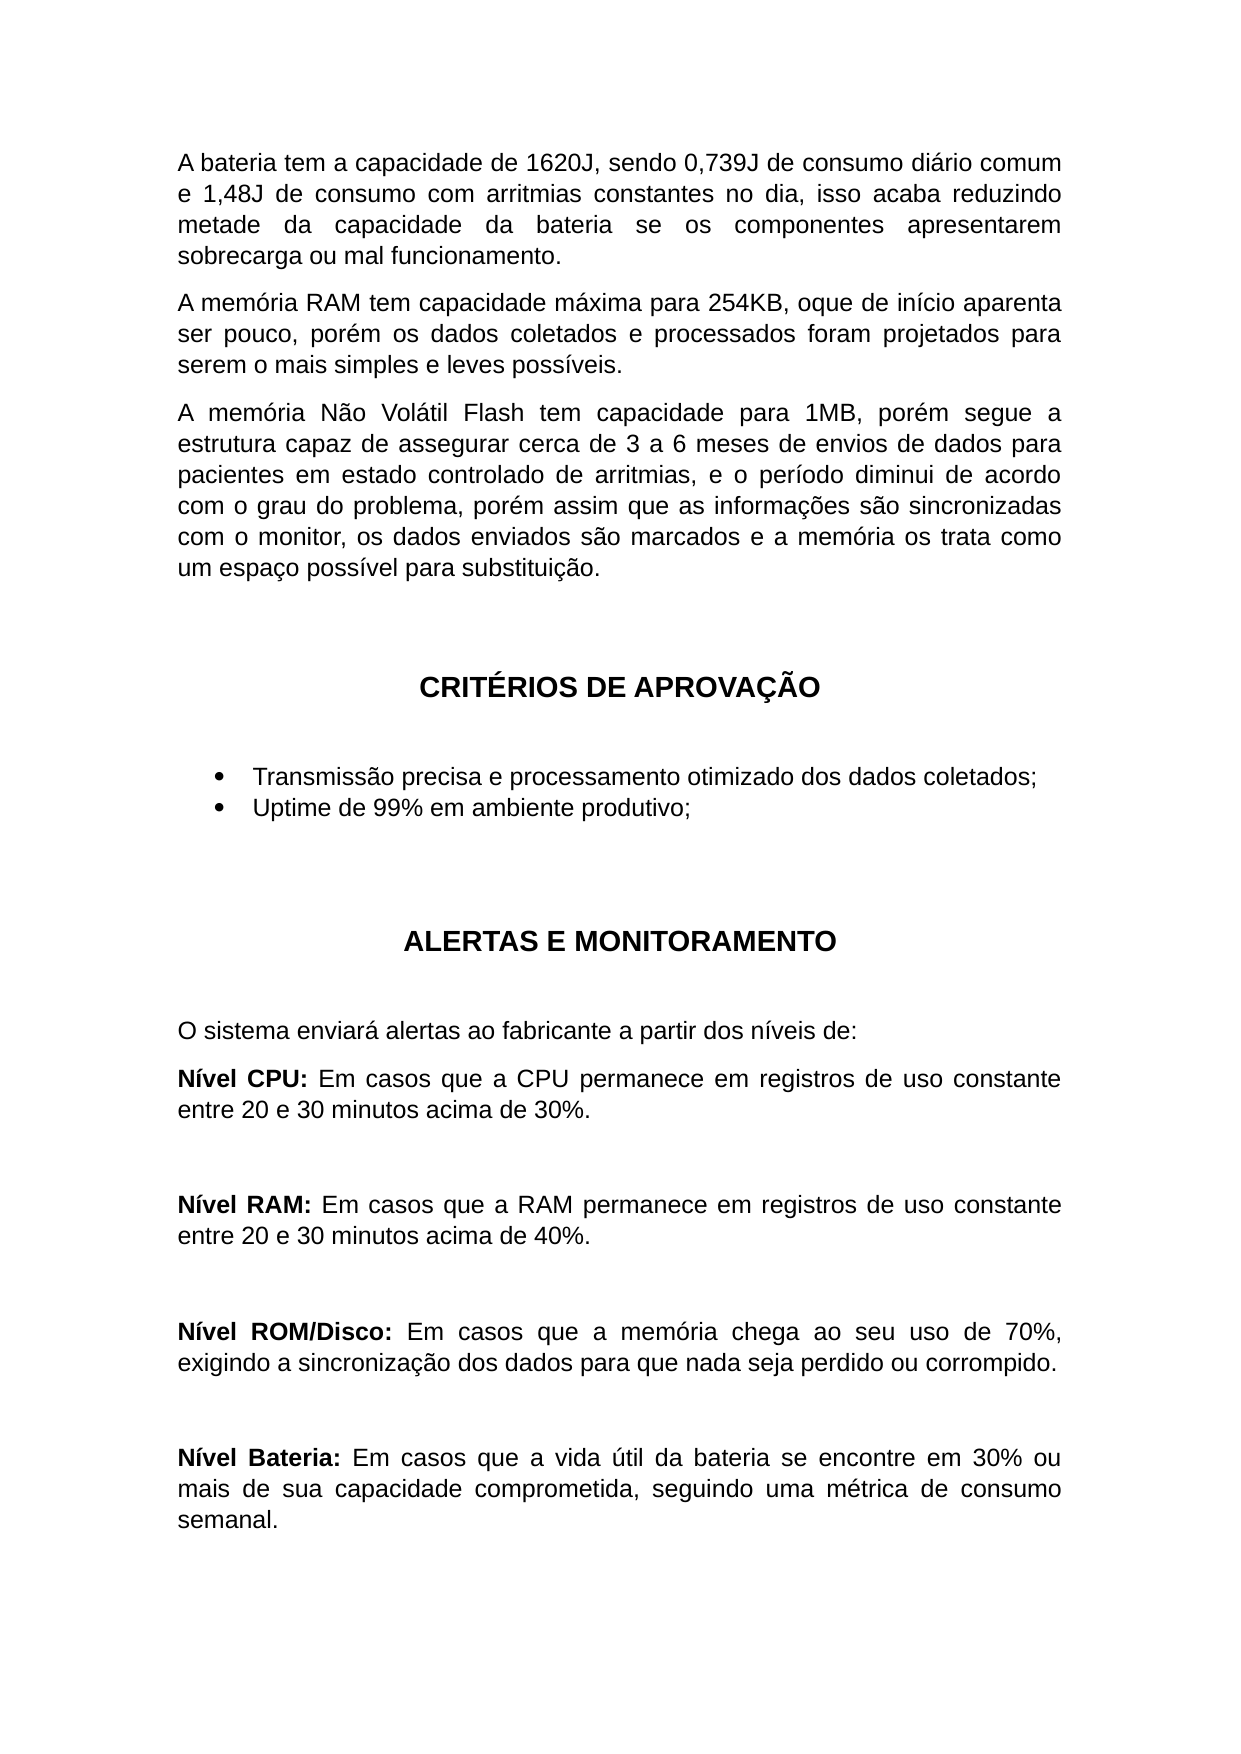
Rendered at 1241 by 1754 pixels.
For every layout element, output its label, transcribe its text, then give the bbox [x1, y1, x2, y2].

text Nível Bateria: Em casos que a vida útil da bateria se encontre em 30% ou mais de sua capacidade comprometida, seguindo uma métrica de consumo semanal. [177, 1443, 1063, 1534]
text Nível ROM/Disco: Em casos que a memória chega ao seu uso de 70%, exigindo a sincronização dos dados para que nada seja perdido ou corrompido. [177, 1317, 1063, 1376]
subtitle CRITÉRIOS DE APROVAÇÃO [177, 670, 1063, 703]
text A bateria tem a capacidade de 1620J, sendo 0,739J de consumo diário comum e 1,48J de consumo com arritmias constantes no dia, isso acaba reduzindo metade da capacidade da bateria se os componentes apresentarem sobrecarga ou mal funcionamento. [177, 148, 1063, 269]
list Transmissão precisa e processamento otimizado dos dados coletados; [215, 762, 1063, 791]
text A memória Não Volátil Flash tem capacidade para 1MB, porém segue a estrutura capaz de assegurar cerca de 3 a 6 meses de envios de dados para pacientes em estado controlado de arritmias, e o período diminui de acordo com o grau do problema, porém assim que as informações são sincronizadas com o monitor, os dados enviados são marcados e a memória os trata como um espaço possível para substituição. [177, 398, 1063, 582]
text O sistema enviará alertas ao fabricante a partir dos níveis de: [177, 1016, 1063, 1045]
list Uptime de 99% em ambiente produtivo; [215, 793, 1063, 822]
text A memória RAM tem capacidade máxima para 254KB, oque de início aparenta ser pouco, porém os dados coletados e processados foram projetados para serem o mais simples e leves possíveis. [177, 288, 1063, 379]
subtitle ALERTAS E MONITORAMENTO [177, 924, 1063, 957]
text Nível RAM: Em casos que a RAM permanece em registros de uso constante entre 20 e 30 minutos acima de 40%. [177, 1190, 1063, 1250]
text Nível CPU: Em casos que a CPU permanece em registros de uso constante entre 20 e 30 minutos acima de 30%. [177, 1064, 1063, 1123]
